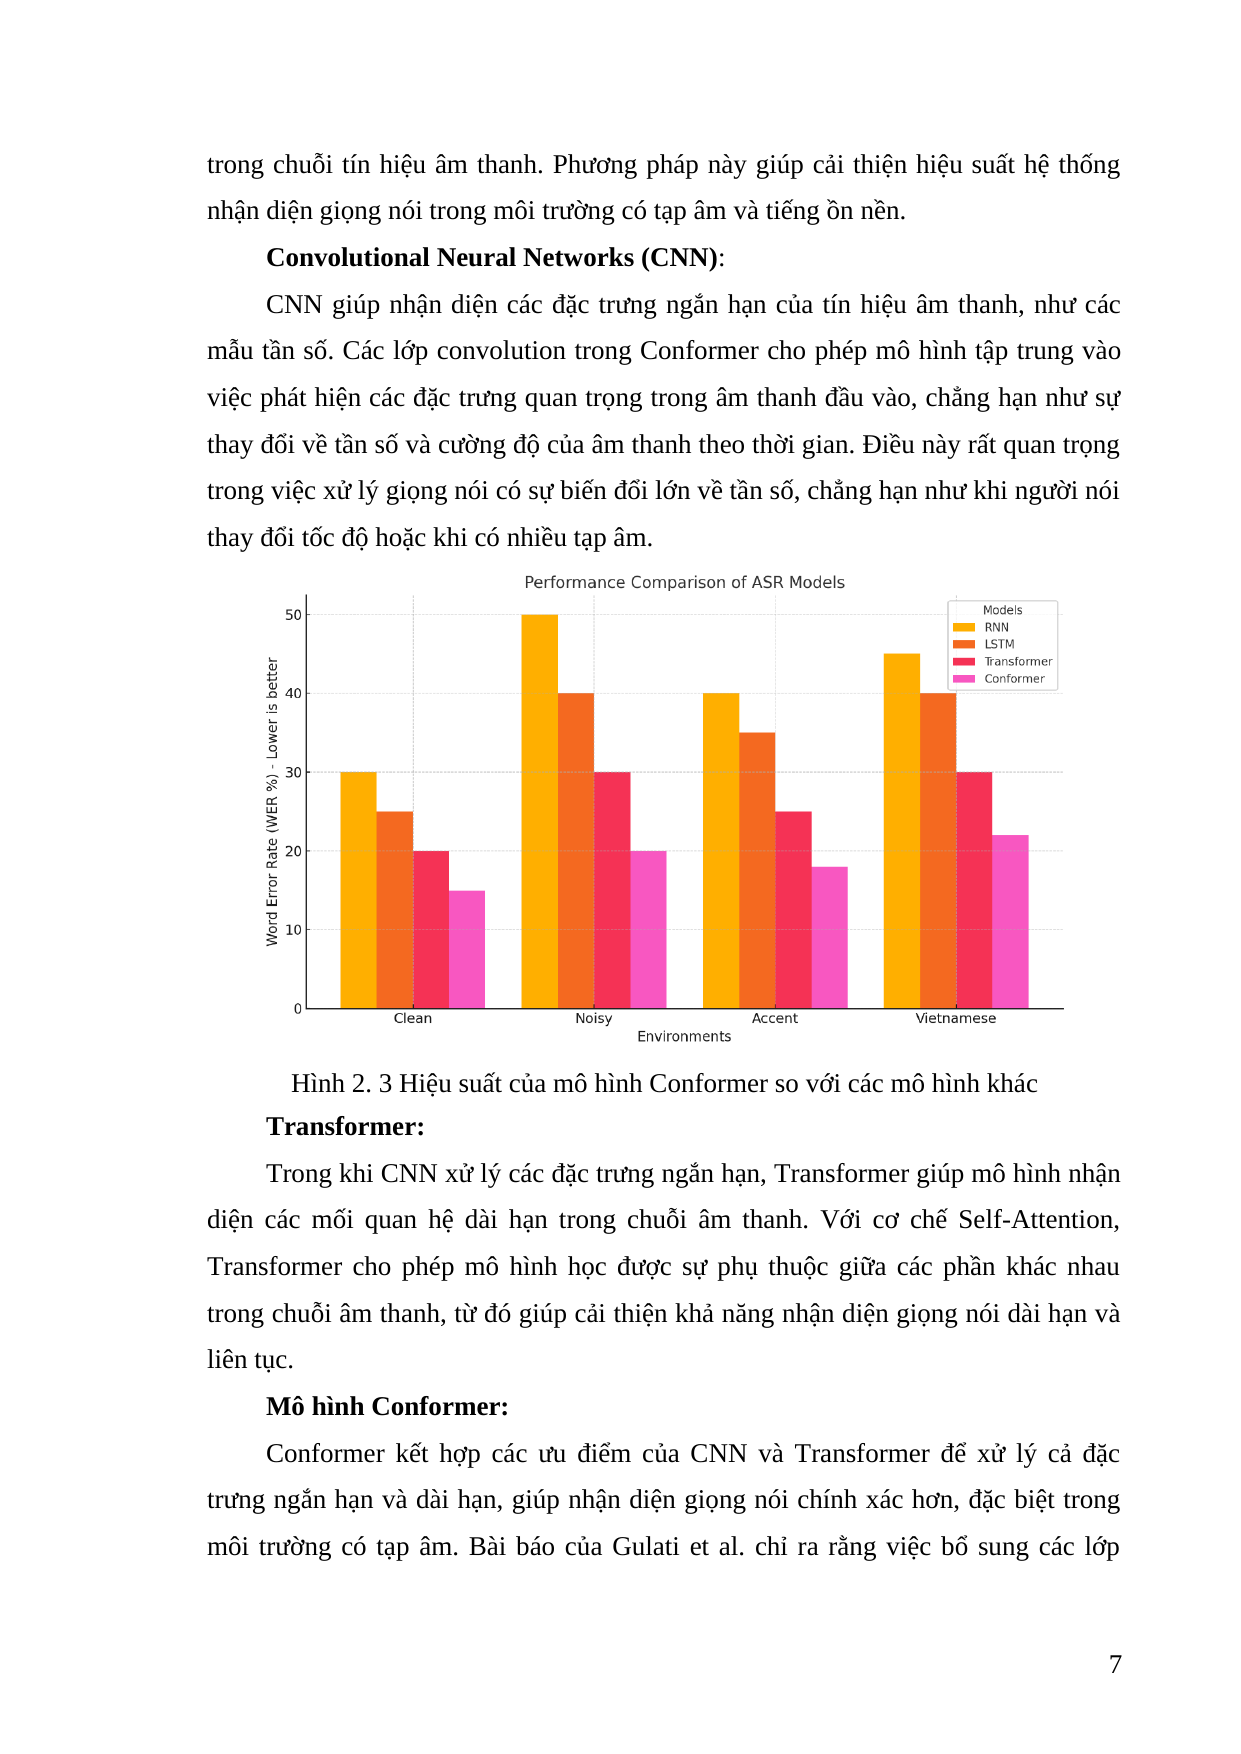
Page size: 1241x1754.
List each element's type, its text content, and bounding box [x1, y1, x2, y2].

text Trong khi CNN xử lý các đặc trưng ngắn hạn, Transformer giúp mô hình nhận diện các mối quan hệ dài hạn trong chuỗi âm thanh. Với cơ chế Self-Attention, Transformer cho phép mô hình học được sự phụ thuộc giữa các phần khác nhau trong chuỗi âm thanh, từ đó giúp cải thiện khả năng nhận diện giọng nói dài hạn và liên tục. [207, 1157, 1122, 1375]
text CNN giúp nhận diện các đặc trưng ngắn hạn của tín hiệu âm thanh, như các mẫu tần số. Các lớp convolution trong Conformer cho phép mô hình tập trung vào việc phát hiện các đặc trưng quan trọng trong âm thanh đầu vào, chẳng hạn như sự thay đổi về tần số và cường độ của âm thanh theo thời gian. Điều này rất quan trọng trong việc xử lý giọng nói có sự biến đổi lớn về tần số, chẳng hạn như khi người nói thay đổi tốc độ hoặc khi có nhiều tạp âm. [207, 288, 1122, 552]
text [207, 148, 1122, 226]
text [207, 1437, 1122, 1561]
text Convolutional Neural Networks (CNN): [207, 241, 1122, 272]
text Mô hình Conformer: [207, 1390, 1122, 1421]
picture [258, 567, 1070, 1052]
text Transformer: [207, 1110, 1122, 1141]
